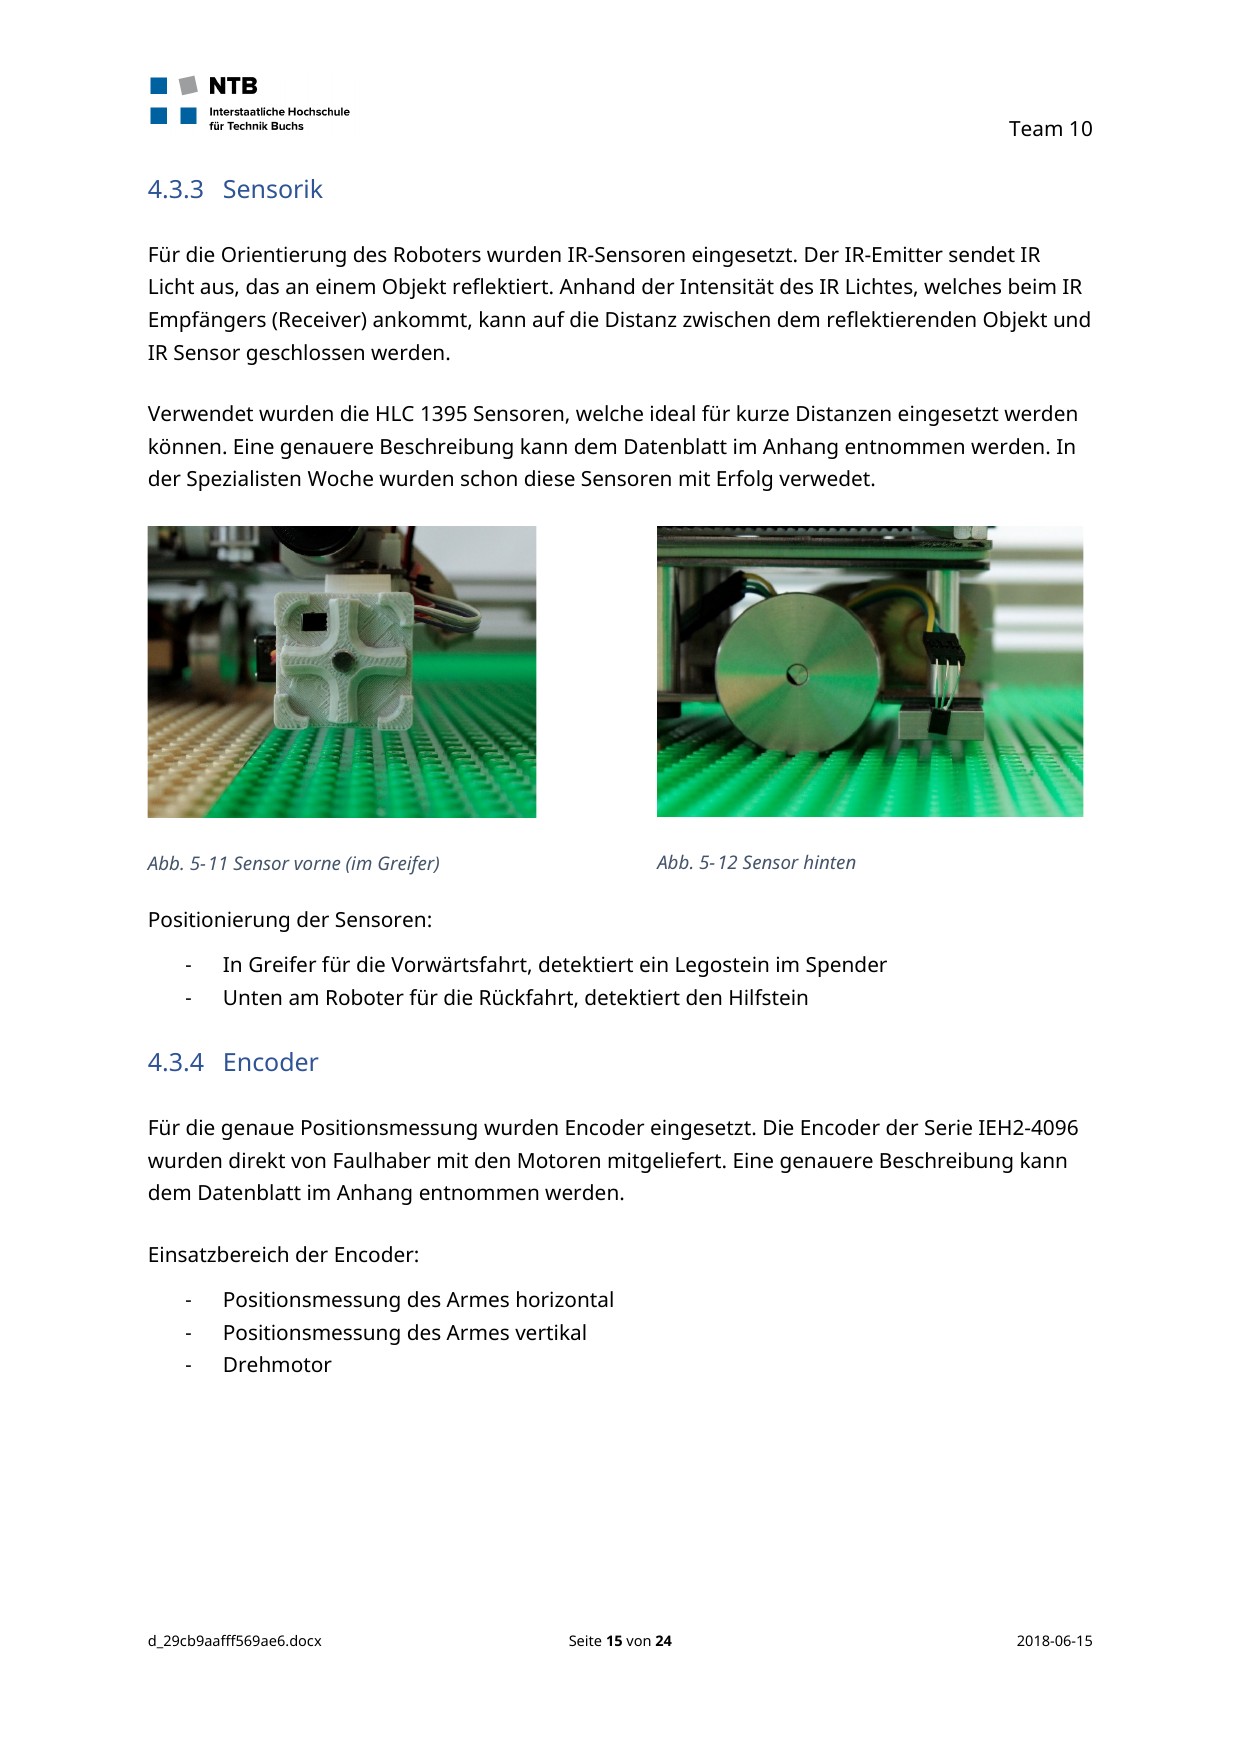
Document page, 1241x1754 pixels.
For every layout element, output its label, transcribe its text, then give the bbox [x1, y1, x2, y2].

list Unten am Roboter für die Rückfahrt, detektiert den Hilfstein [185, 983, 1093, 1012]
subtitle Encoder [148, 1045, 1093, 1079]
list Drehmotor [185, 1351, 1093, 1379]
text Für die Orientierung des Roboters wurden IR-Sensoren eingesetzt. Der IR-Emitter sendet IR Licht aus, das an einem Objekt reflektiert. Anhand der Intensität des IR Lichtes, welches beim IR Empfängers (Receiver) ankommt, kann auf die Distanz zwischen dem reflektierenden Objekt und IR Sensor geschlossen werden. [148, 240, 1093, 366]
list In Greifer für die Vorwärtsfahrt, detektiert ein Legostein im Spender [185, 951, 1093, 979]
list Positionsmessung des Armes horizontal [185, 1285, 1093, 1314]
text Einsatzbereich der Encoder: [148, 1240, 1093, 1269]
picture [657, 526, 1084, 817]
subtitle Sensorik [148, 171, 1093, 206]
text Positionierung der Sensoren: [148, 905, 1093, 934]
text Verwendet wurden die HLC 1395 Sensoren, welche ideal für kurze Distanzen eingesetzt werden können. Eine genauere Beschreibung kann dem Datenblatt im Anhang entnommen werden. In der Spezialisten Woche wurden schon diese Sensoren mit Erfolg verwedet. [148, 399, 1093, 493]
text Für die genaue Positionsmessung wurden Encoder eingesetzt. Die Encoder der Serie IEH2-4096 wurden direkt von Faulhaber mit den Motoren mitgeliefert. Eine genauere Beschreibung kann dem Datenblatt im Anhang entnommen werden. [148, 1113, 1093, 1207]
picture [147, 73, 355, 137]
picture [147, 526, 537, 818]
list Positionsmessung des Armes vertikal [185, 1318, 1093, 1346]
